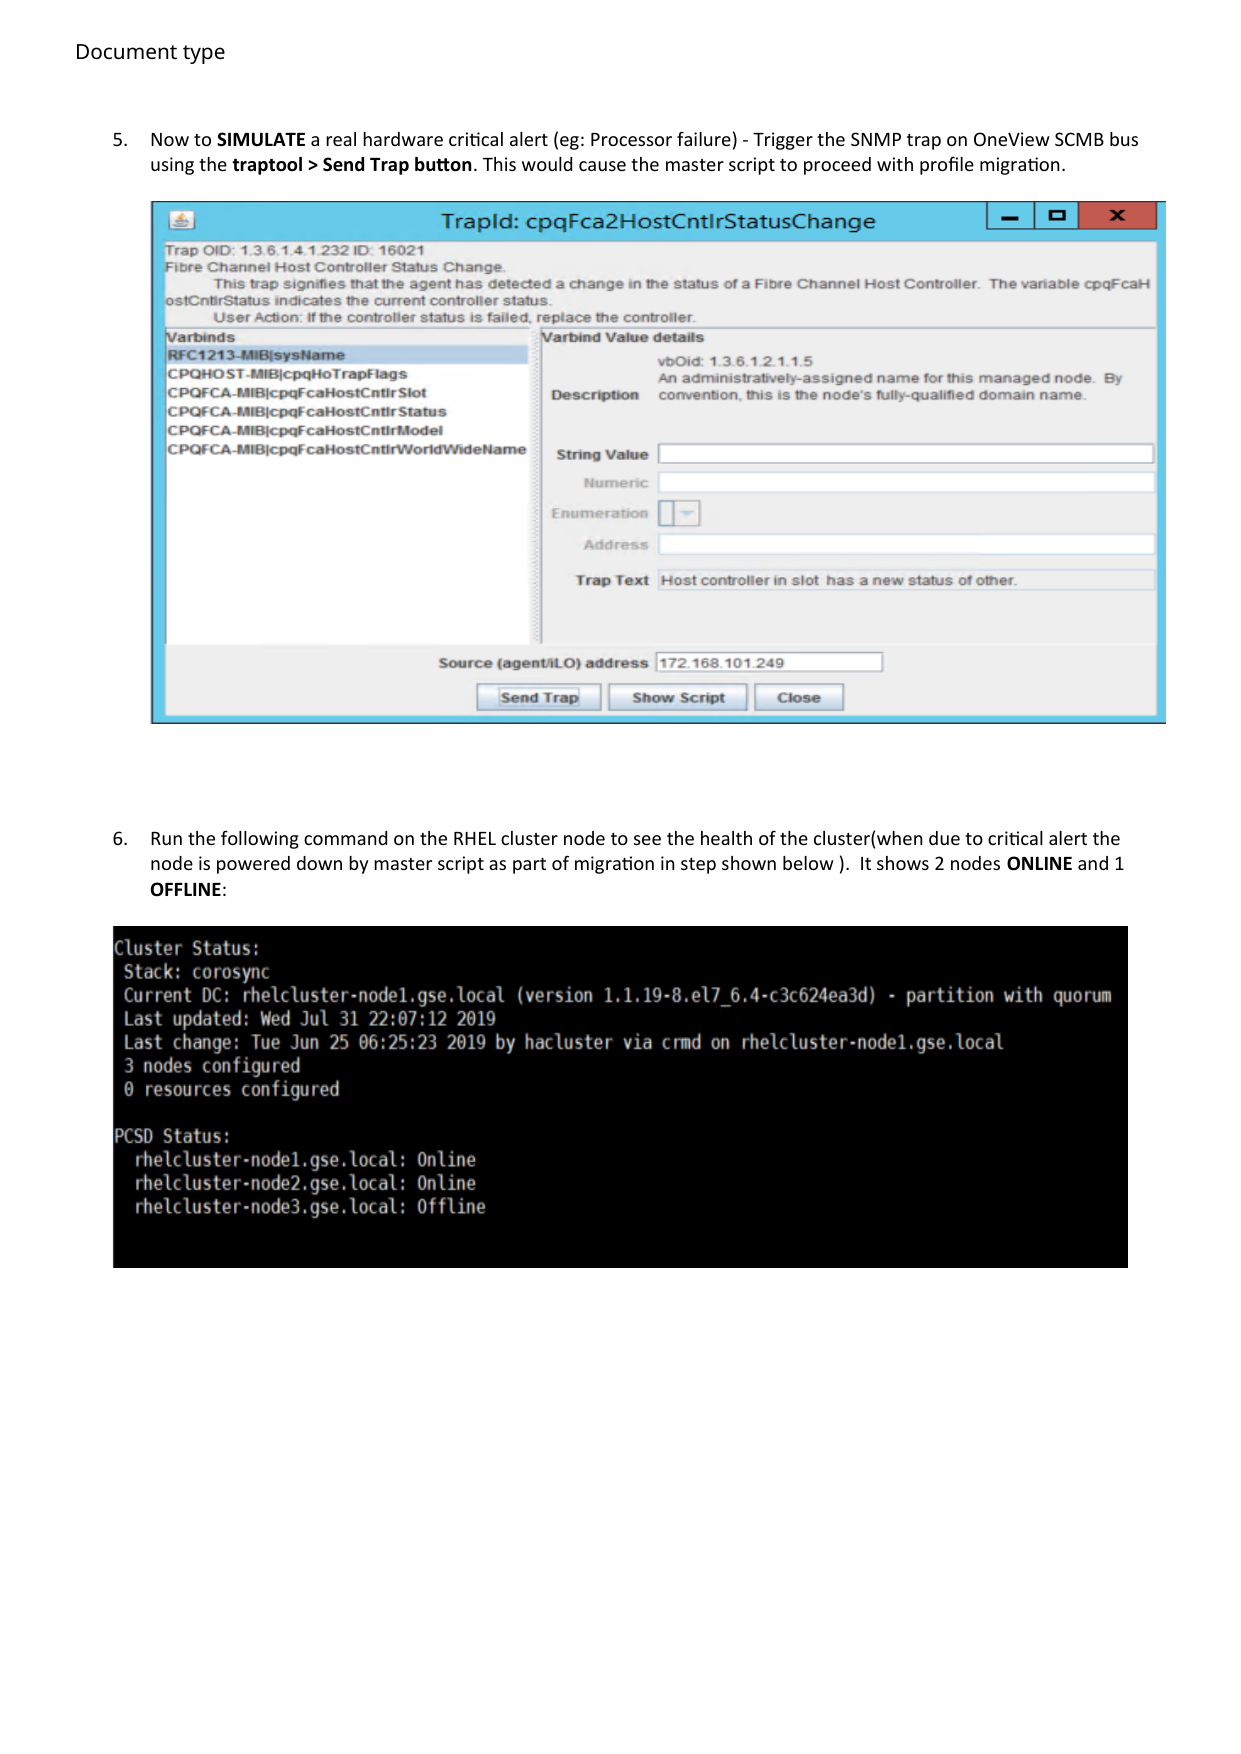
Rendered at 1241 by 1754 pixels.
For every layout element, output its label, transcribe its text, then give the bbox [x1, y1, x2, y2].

picture [112, 926, 1128, 1268]
picture [150, 201, 1166, 724]
list Now to SIMULATE a real hardware critical alert (eg: Processor failure) - Trigger the SNMP trap on OneView SCMB bus using the traptool > Send Trap button. This would cause the master script to proceed with profile migration. [112, 126, 1165, 177]
list Run the following command on the RHEL cluster node to see the health of the cluster(when due to critical alert the node is powered down by master script as part of migration in step shown below ). It shows 2 nodes ONLINE and 1 OFFLINE: [112, 825, 1165, 901]
